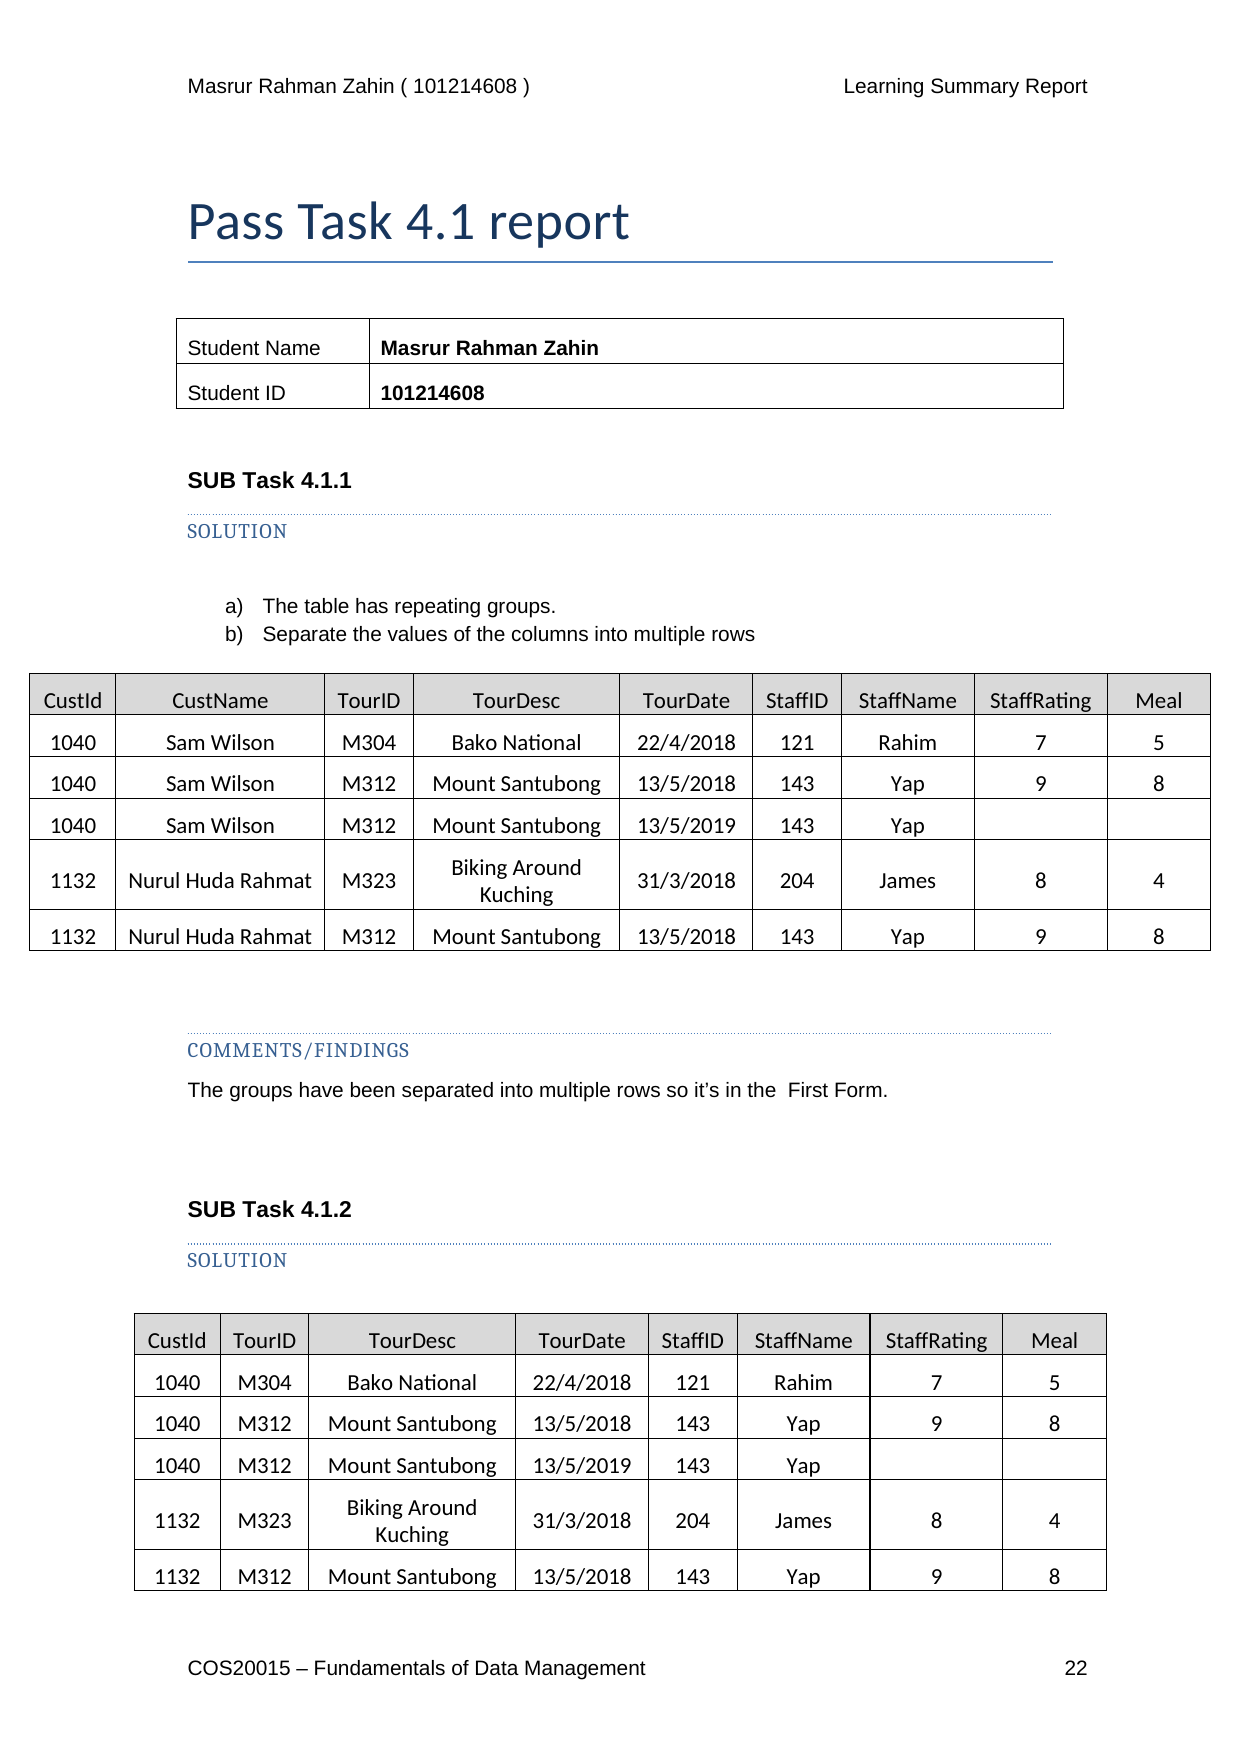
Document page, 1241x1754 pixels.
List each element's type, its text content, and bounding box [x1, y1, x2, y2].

table_cell 121 [649, 1355, 737, 1396]
table_cell 1040 [135, 1439, 220, 1479]
table_cell Mount Santubong [414, 757, 619, 797]
table_cell Mount Santubong [309, 1397, 515, 1437]
table_cell 22/4/2018 [620, 715, 752, 756]
subtitle Comments/findings [187, 1032, 1053, 1062]
table_cell Bako National [309, 1355, 515, 1396]
table_header CustName [116, 674, 324, 714]
title Pass Task 4.1 report [187, 186, 1053, 263]
table_cell M312 [221, 1439, 308, 1479]
table_cell James [842, 840, 974, 909]
table_cell M312 [325, 910, 413, 950]
table_header Student Name [177, 319, 369, 363]
subtitle SUB Task 4.1.2 [187, 1196, 1053, 1222]
table_cell 101214608 [370, 364, 1063, 408]
table_cell 13/5/2018 [620, 910, 752, 950]
table_cell 8 [975, 840, 1107, 909]
table_cell 5 [1108, 715, 1210, 756]
table_cell 1040 [30, 799, 115, 839]
table_header Meal [1003, 1314, 1106, 1354]
table_cell Student ID [177, 364, 369, 408]
table_cell M323 [325, 840, 413, 909]
table_cell Yap [842, 757, 974, 797]
table_cell M323 [221, 1480, 308, 1549]
table_cell 8 [1003, 1397, 1106, 1437]
table_cell James [738, 1480, 869, 1549]
table_cell 13/5/2018 [516, 1397, 648, 1437]
table_cell Biking Around Kuching [309, 1480, 515, 1549]
table_cell Yap [842, 910, 974, 950]
table_cell M312 [325, 757, 413, 797]
table_cell Sam Wilson [116, 757, 324, 797]
table_cell 1132 [135, 1550, 220, 1590]
table_cell 1132 [30, 840, 115, 909]
table_header StaffID [753, 674, 841, 714]
table_header TourDate [516, 1314, 648, 1354]
table_cell M304 [221, 1355, 308, 1396]
table_cell 7 [871, 1355, 1002, 1396]
table_cell 204 [649, 1480, 737, 1549]
table_cell Mount Santubong [414, 799, 619, 839]
table_header TourID [325, 674, 413, 714]
table_cell M312 [221, 1550, 308, 1590]
table_header Meal [1108, 674, 1210, 714]
table_header CustId [135, 1314, 220, 1354]
table_cell 121 [753, 715, 841, 756]
table_cell 1132 [135, 1480, 220, 1549]
table_header TourDate [620, 674, 752, 714]
subtitle Solution [187, 1243, 1053, 1273]
table_header CustId [30, 674, 115, 714]
table_cell 1040 [135, 1355, 220, 1396]
table_cell 4 [1003, 1480, 1106, 1549]
table_cell Nurul Huda Rahmat [116, 840, 324, 909]
table_cell M312 [325, 799, 413, 839]
table_cell 143 [753, 910, 841, 950]
table_cell Rahim [842, 715, 974, 756]
table_cell Yap [738, 1397, 869, 1437]
table_cell 204 [753, 840, 841, 909]
table_cell 5 [1003, 1355, 1106, 1396]
table_header TourDesc [309, 1314, 515, 1354]
table_cell 31/3/2018 [620, 840, 752, 909]
subtitle SUB Task 4.1.1 [187, 467, 1053, 493]
table_cell 143 [649, 1550, 737, 1590]
table_cell [1108, 799, 1210, 839]
table_cell Rahim [738, 1355, 869, 1396]
table_header StaffID [649, 1314, 737, 1354]
table_cell 9 [975, 910, 1107, 950]
table_header TourDesc [414, 674, 619, 714]
table_cell 7 [975, 715, 1107, 756]
table_cell [871, 1439, 1002, 1479]
table_cell 1132 [30, 910, 115, 950]
table_cell Yap [738, 1550, 869, 1590]
table_cell 143 [649, 1439, 737, 1479]
table_cell 9 [975, 757, 1107, 797]
table_cell 13/5/2019 [620, 799, 752, 839]
subtitle Solution [187, 514, 1053, 543]
table_cell Nurul Huda Rahmat [116, 910, 324, 950]
table_cell 8 [1003, 1550, 1106, 1590]
table_cell M312 [221, 1397, 308, 1437]
table_header StaffName [842, 674, 974, 714]
table_cell Mount Santubong [309, 1439, 515, 1479]
list Separate the values of the columns into multiple rows [225, 621, 1053, 645]
table_cell 22/4/2018 [516, 1355, 648, 1396]
table_cell 8 [871, 1480, 1002, 1549]
table_cell 4 [1108, 840, 1210, 909]
table_cell 1040 [30, 757, 115, 797]
table_cell 13/5/2018 [620, 757, 752, 797]
table_header StaffRating [975, 674, 1107, 714]
table_cell 13/5/2019 [516, 1439, 648, 1479]
table_cell 8 [1108, 910, 1210, 950]
table_cell Sam Wilson [116, 799, 324, 839]
table_header Masrur Rahman Zahin [370, 319, 1063, 363]
table_cell 1040 [30, 715, 115, 756]
table_cell 9 [871, 1550, 1002, 1590]
table_cell [975, 799, 1107, 839]
table_cell Sam Wilson [116, 715, 324, 756]
table_cell Yap [738, 1439, 869, 1479]
table_cell Mount Santubong [414, 910, 619, 950]
table_cell Biking Around Kuching [414, 840, 619, 909]
table_cell 8 [1108, 757, 1210, 797]
table_cell M304 [325, 715, 413, 756]
table_cell 31/3/2018 [516, 1480, 648, 1549]
table_header TourID [221, 1314, 308, 1354]
table_cell Mount Santubong [309, 1550, 515, 1590]
table_cell 9 [871, 1397, 1002, 1437]
table_cell 143 [753, 799, 841, 839]
table_cell 1040 [135, 1397, 220, 1437]
table_cell 143 [649, 1397, 737, 1437]
table_cell Bako National [414, 715, 619, 756]
text The groups have been separated into multiple rows so it’s in the First Form. [187, 1078, 1053, 1102]
table_header StaffRating [871, 1314, 1002, 1354]
list The table has repeating groups. [225, 594, 1053, 618]
table_header StaffName [738, 1314, 869, 1354]
table_cell 13/5/2018 [516, 1550, 648, 1590]
table_cell 143 [753, 757, 841, 797]
table_cell Yap [842, 799, 974, 839]
table_cell [1003, 1439, 1106, 1479]
